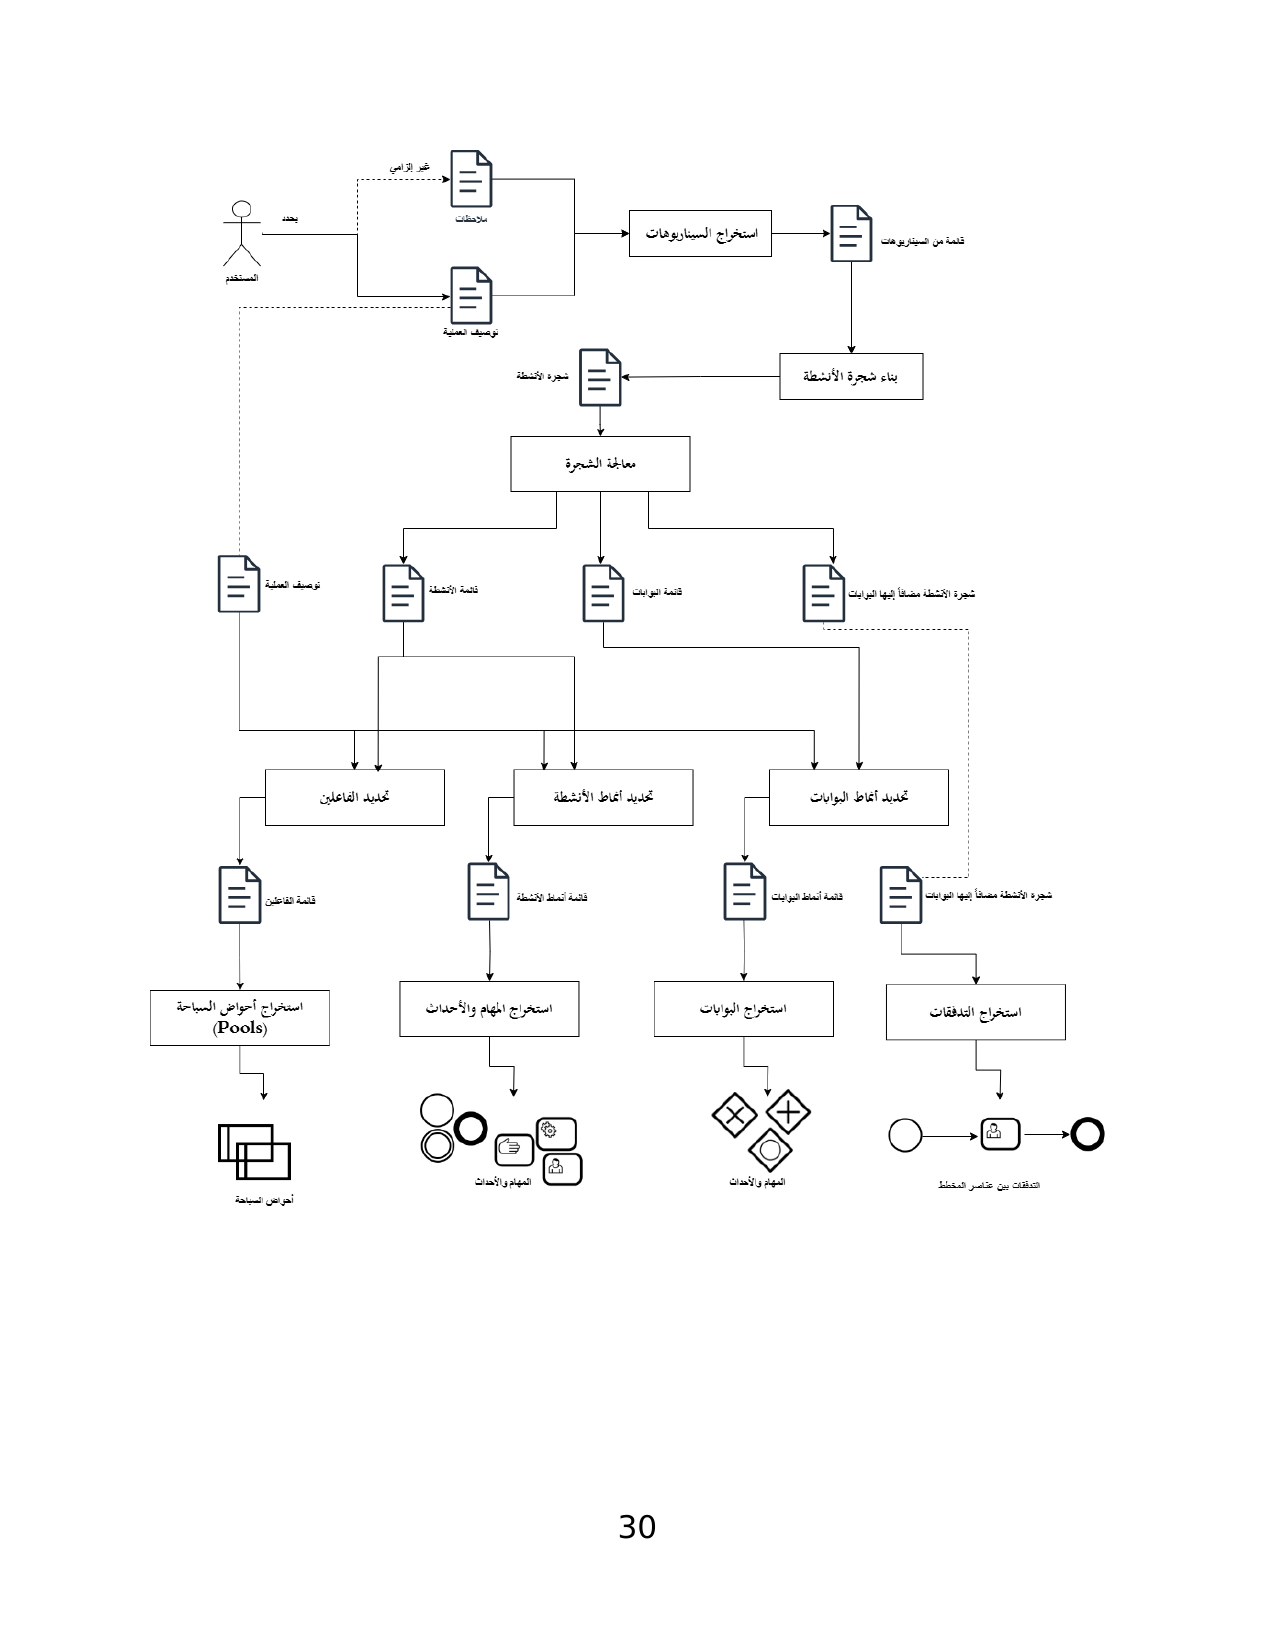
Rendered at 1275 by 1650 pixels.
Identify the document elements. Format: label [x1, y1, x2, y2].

picture [150, 150, 1125, 1221]
